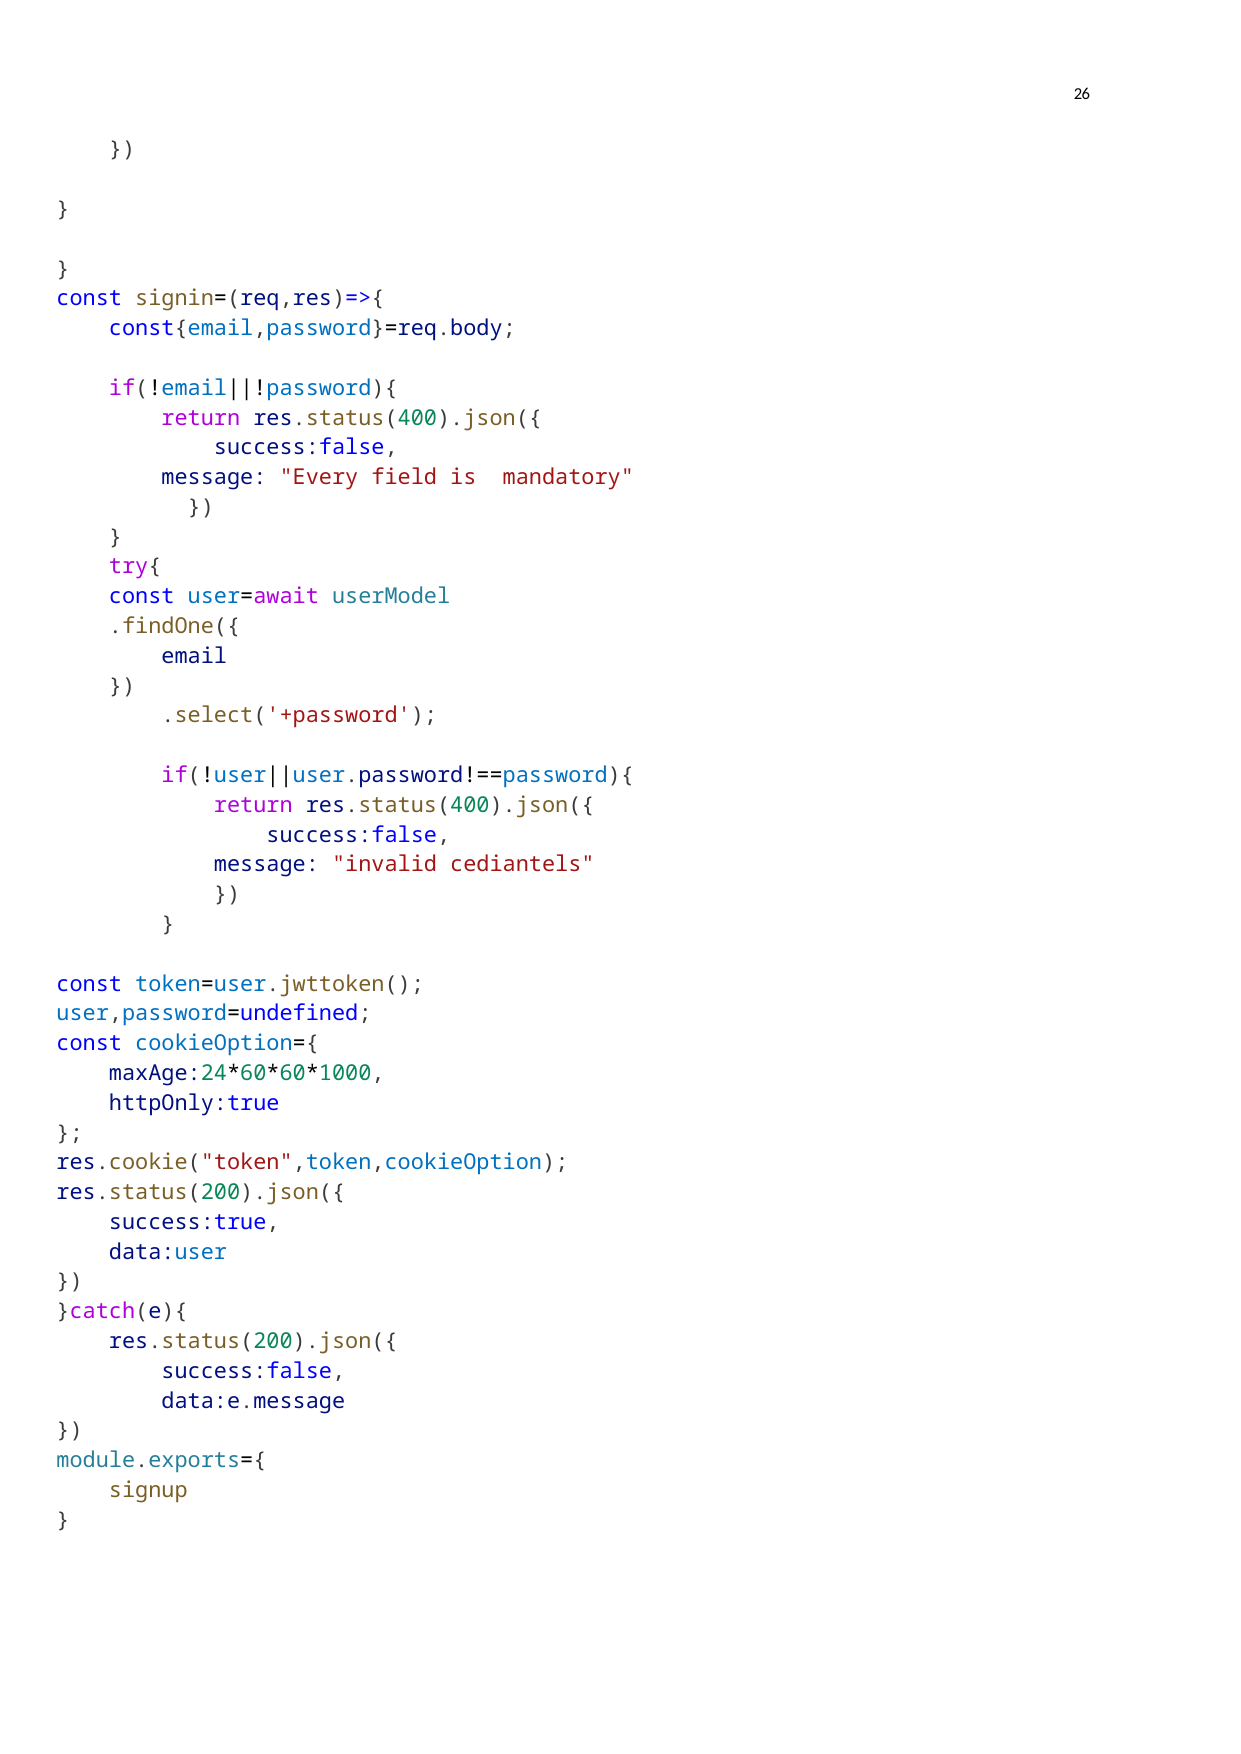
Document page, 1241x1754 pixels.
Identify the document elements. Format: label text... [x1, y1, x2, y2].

text } [56, 193, 1163, 223]
text .select('+password'); [56, 699, 1163, 729]
text maxAge:24*60*60*1000, [56, 1057, 1163, 1087]
text const cookieOption={ [56, 1027, 1163, 1057]
text } [56, 908, 1163, 938]
text } [56, 252, 1163, 282]
text }) [56, 1265, 1163, 1295]
text user,password=undefined; [56, 997, 1163, 1027]
text success:false, [56, 1355, 1163, 1384]
text }catch(e){ [56, 1295, 1163, 1325]
text const token=user.jwttoken(); [56, 967, 1163, 997]
text const{email,password}=req.body; [56, 312, 1163, 342]
text const signin=(req,res)=>{ [56, 282, 1163, 312]
text }; [56, 1116, 1163, 1146]
text success:false, [56, 818, 1163, 848]
text message: "invalid cediantels" [56, 848, 1163, 878]
text res.status(200).json({ [56, 1176, 1163, 1206]
text message: "Every field is mandatory" [56, 461, 1163, 491]
text } [56, 521, 1163, 550]
text if(!email||!password){ [56, 372, 1163, 401]
text signup [56, 1474, 1163, 1504]
text httpOnly:true [56, 1087, 1163, 1116]
text data:user [56, 1236, 1163, 1265]
text return res.status(400).json({ [56, 789, 1163, 818]
text }) [56, 878, 1163, 908]
text success:false, [56, 431, 1163, 461]
text } [56, 1504, 1163, 1533]
text res.status(200).json({ [56, 1325, 1163, 1355]
text }) [56, 1414, 1163, 1444]
text return res.status(400).json({ [56, 401, 1163, 431]
text try{ [56, 550, 1163, 580]
text }) [56, 669, 1163, 699]
text email [56, 640, 1163, 669]
text }) [56, 491, 1163, 521]
text }) [56, 133, 1163, 163]
text .findOne({ [56, 610, 1163, 640]
text success:true, [56, 1206, 1163, 1236]
text module.exports={ [56, 1444, 1163, 1474]
text data:e.message [56, 1384, 1163, 1414]
text const user=await userModel [56, 580, 1163, 610]
text if(!user||user.password!==password){ [56, 759, 1163, 789]
text res.cookie("token",token,cookieOption); [56, 1146, 1163, 1176]
